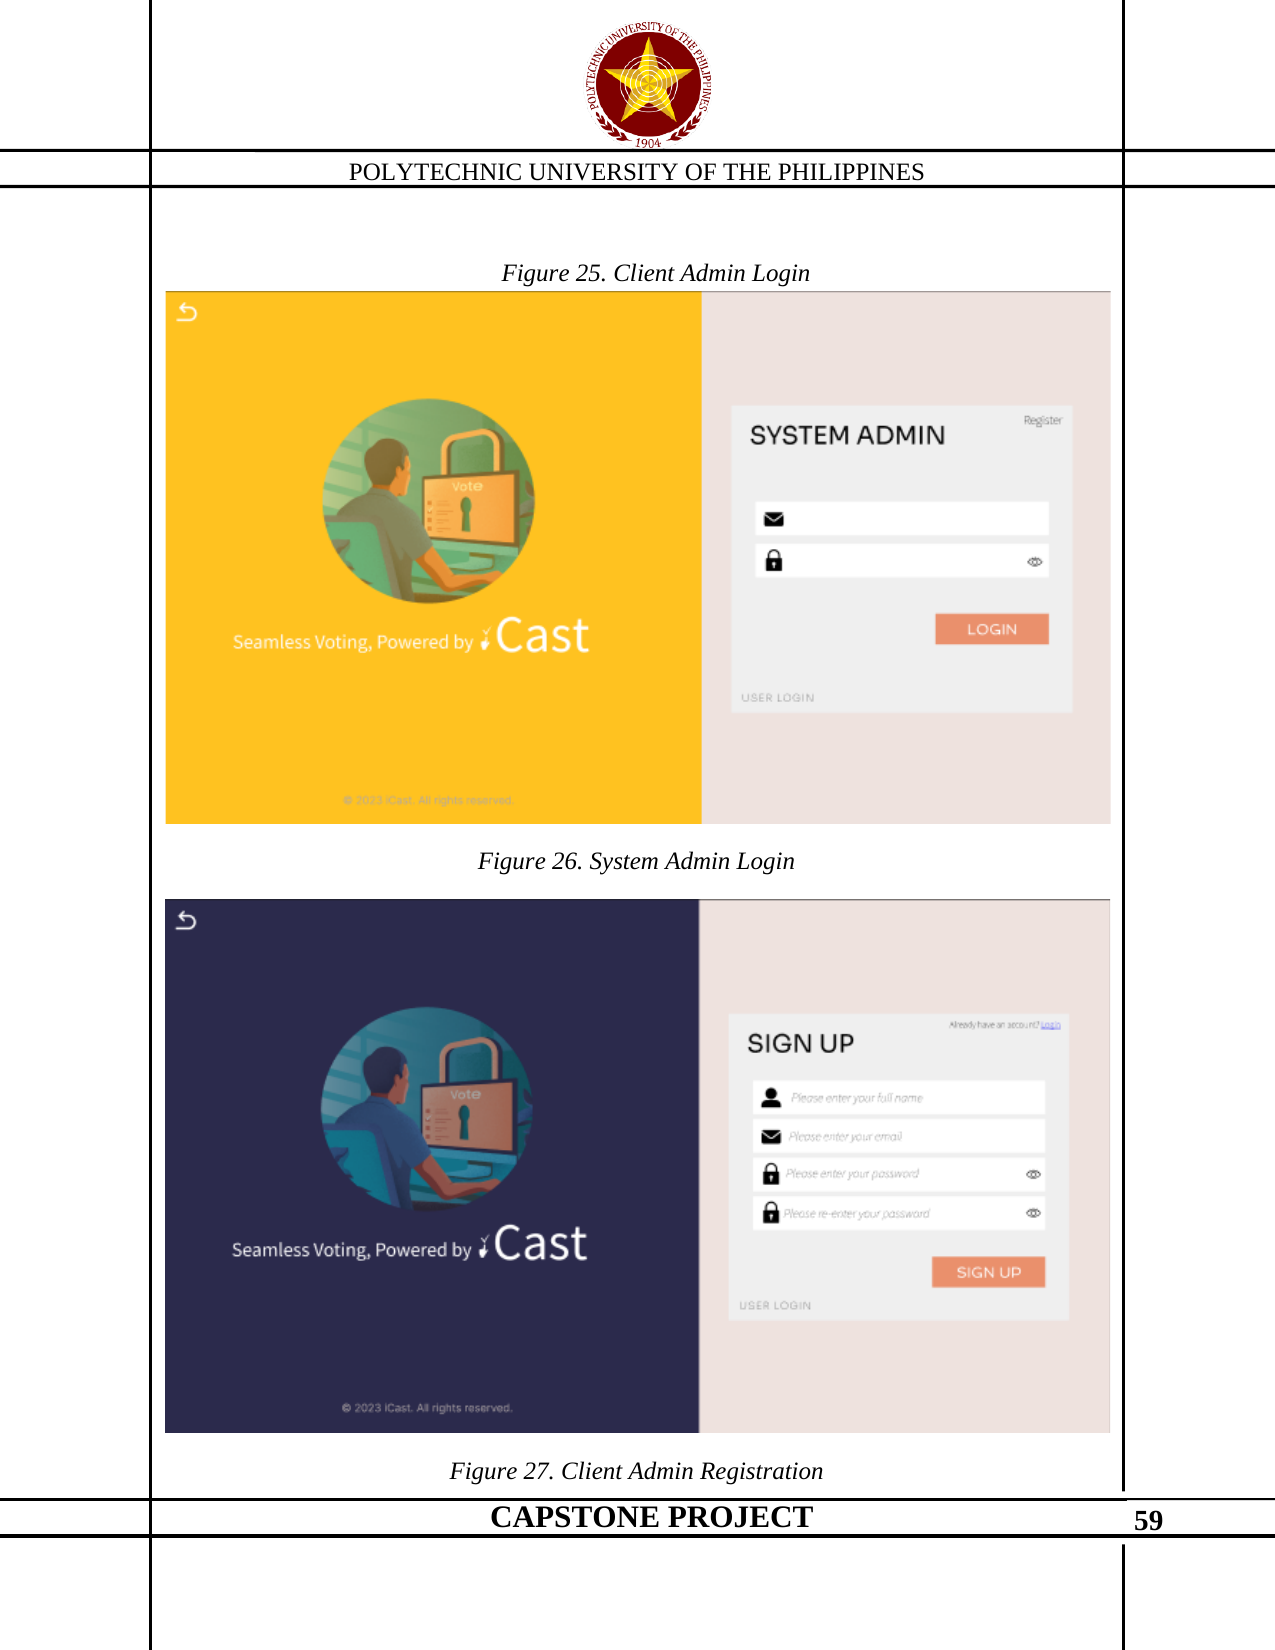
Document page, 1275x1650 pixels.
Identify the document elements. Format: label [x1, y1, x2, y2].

picture [165, 899, 1111, 1433]
picture [165, 291, 1111, 824]
picture [583, 20, 712, 148]
